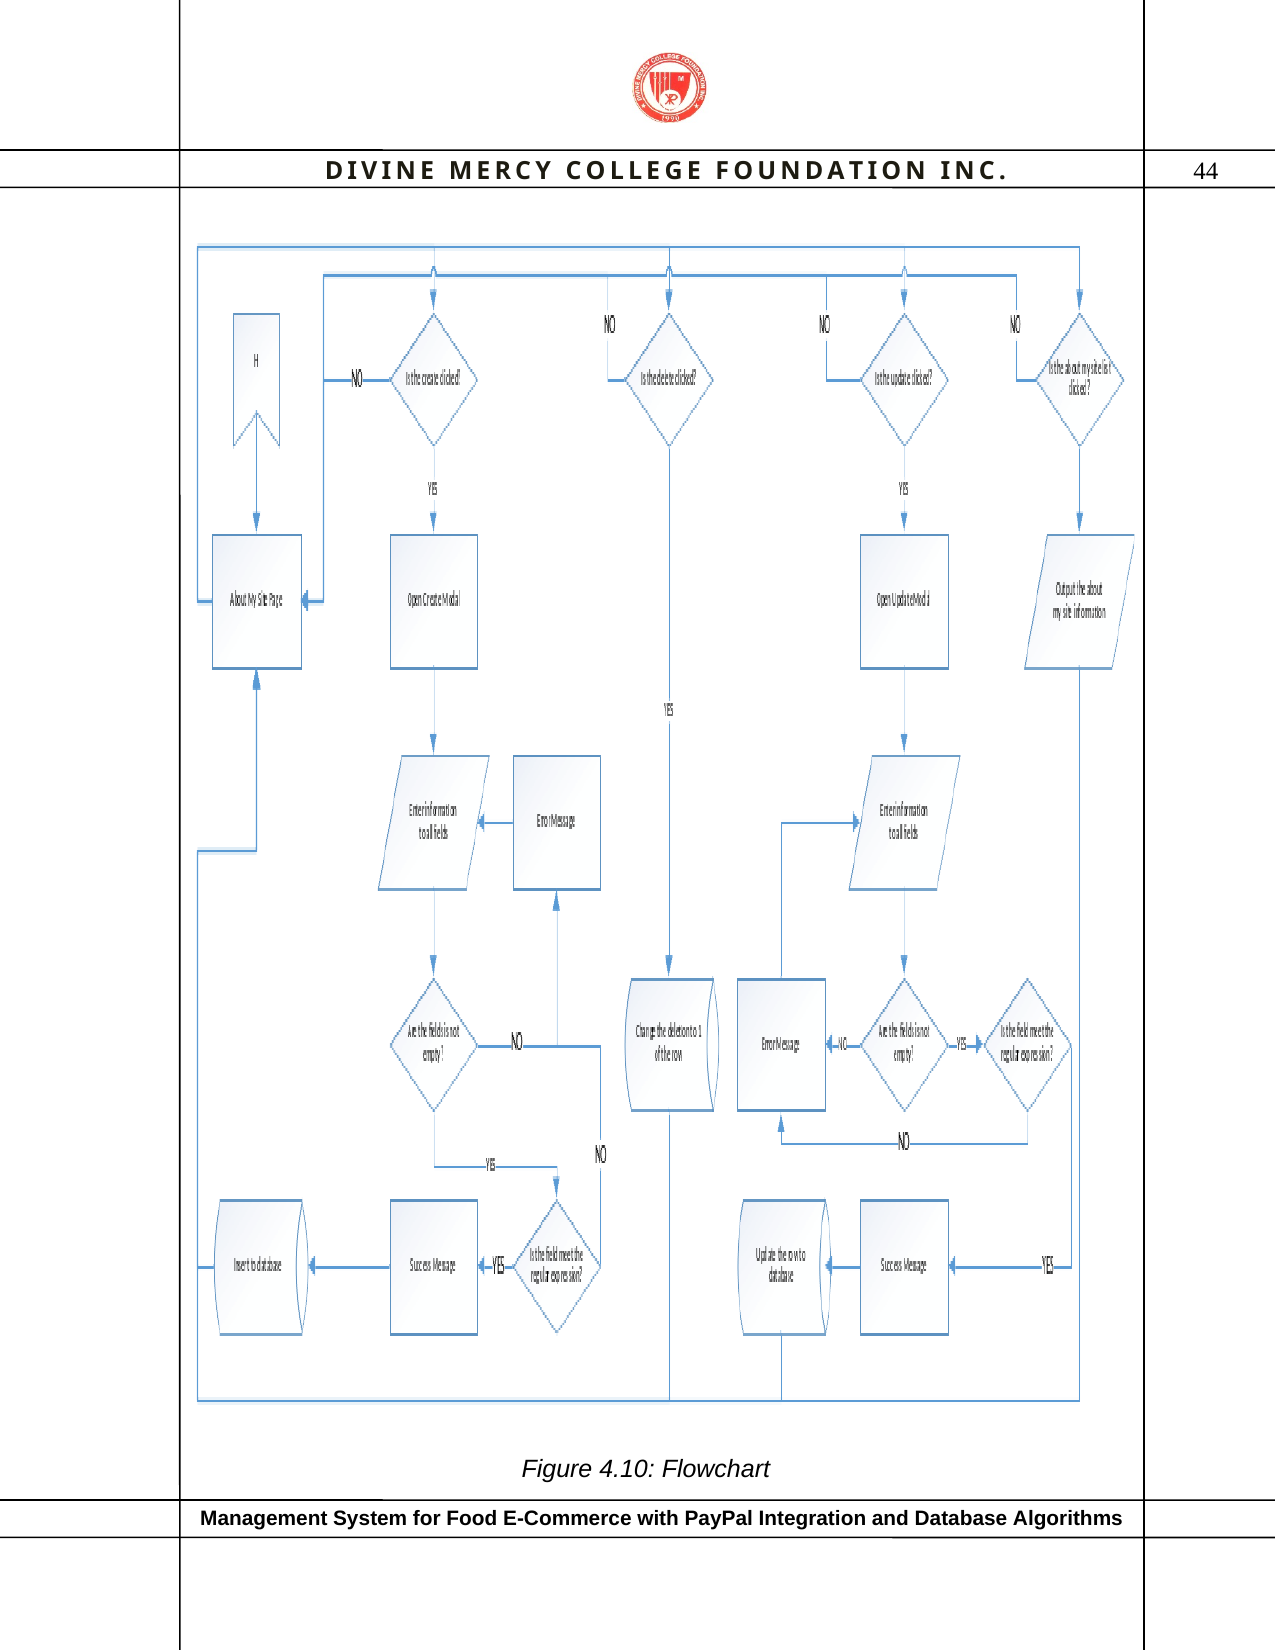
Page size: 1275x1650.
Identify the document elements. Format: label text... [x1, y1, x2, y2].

picture [632, 52, 709, 123]
text Figure 4.10: Flowchart [187, 1454, 1106, 1483]
